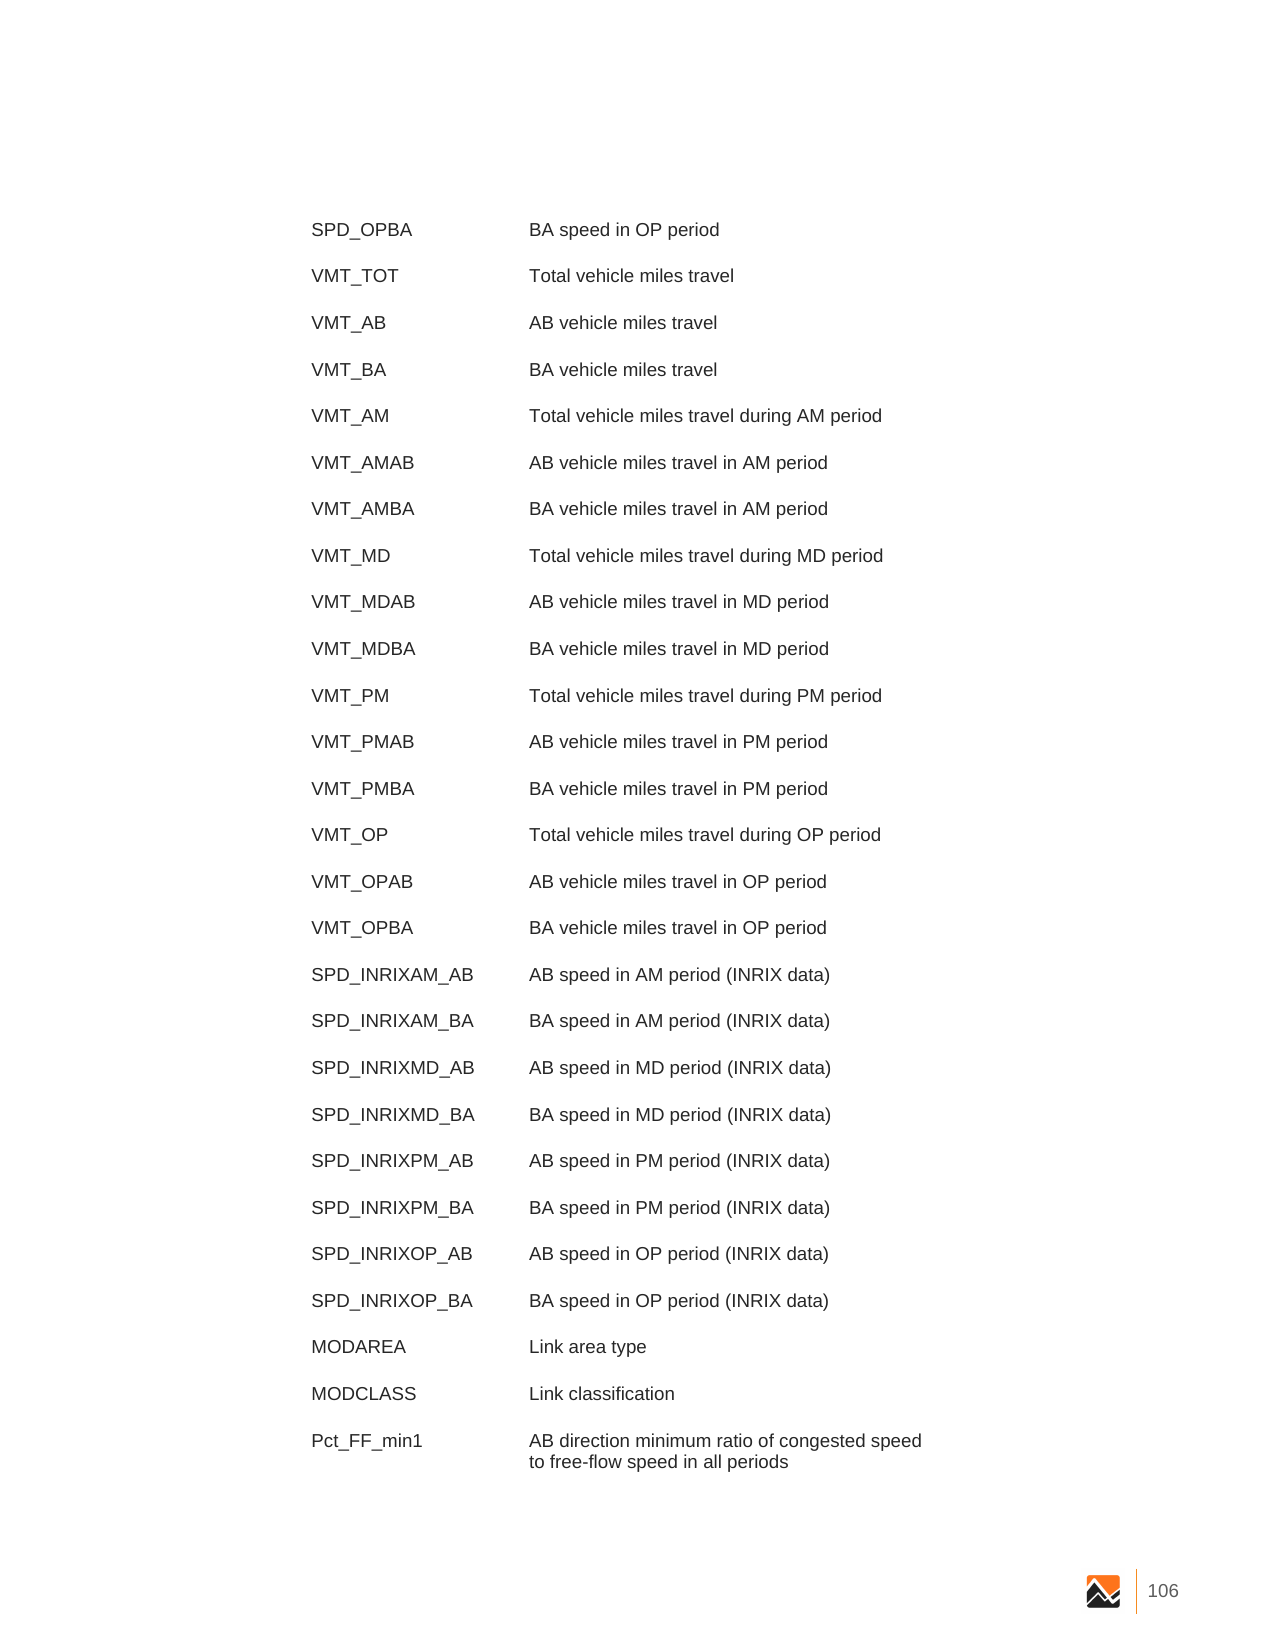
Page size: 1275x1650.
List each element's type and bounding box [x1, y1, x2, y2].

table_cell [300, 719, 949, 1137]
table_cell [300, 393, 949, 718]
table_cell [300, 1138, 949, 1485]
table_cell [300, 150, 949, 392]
picture [1080, 1568, 1125, 1614]
